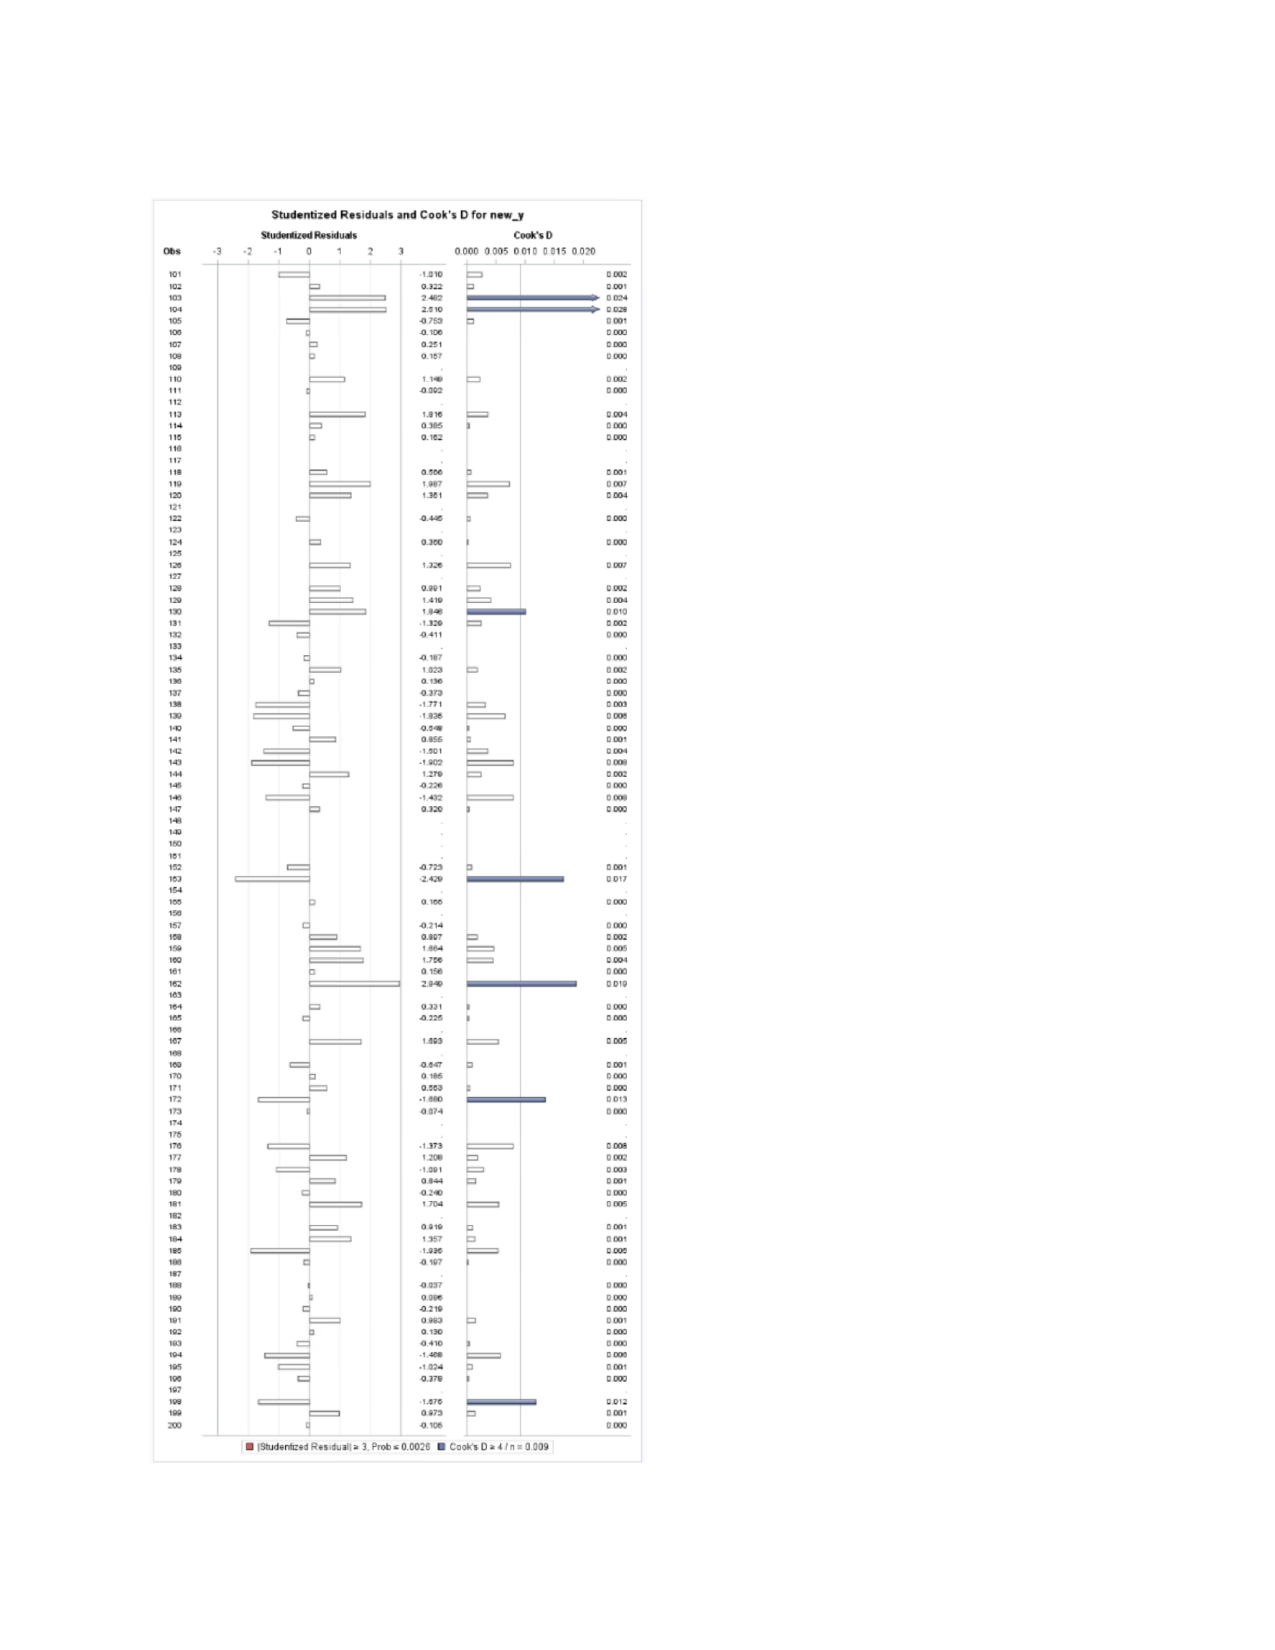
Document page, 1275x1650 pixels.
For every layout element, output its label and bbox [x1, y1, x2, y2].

picture [150, 197, 647, 1463]
